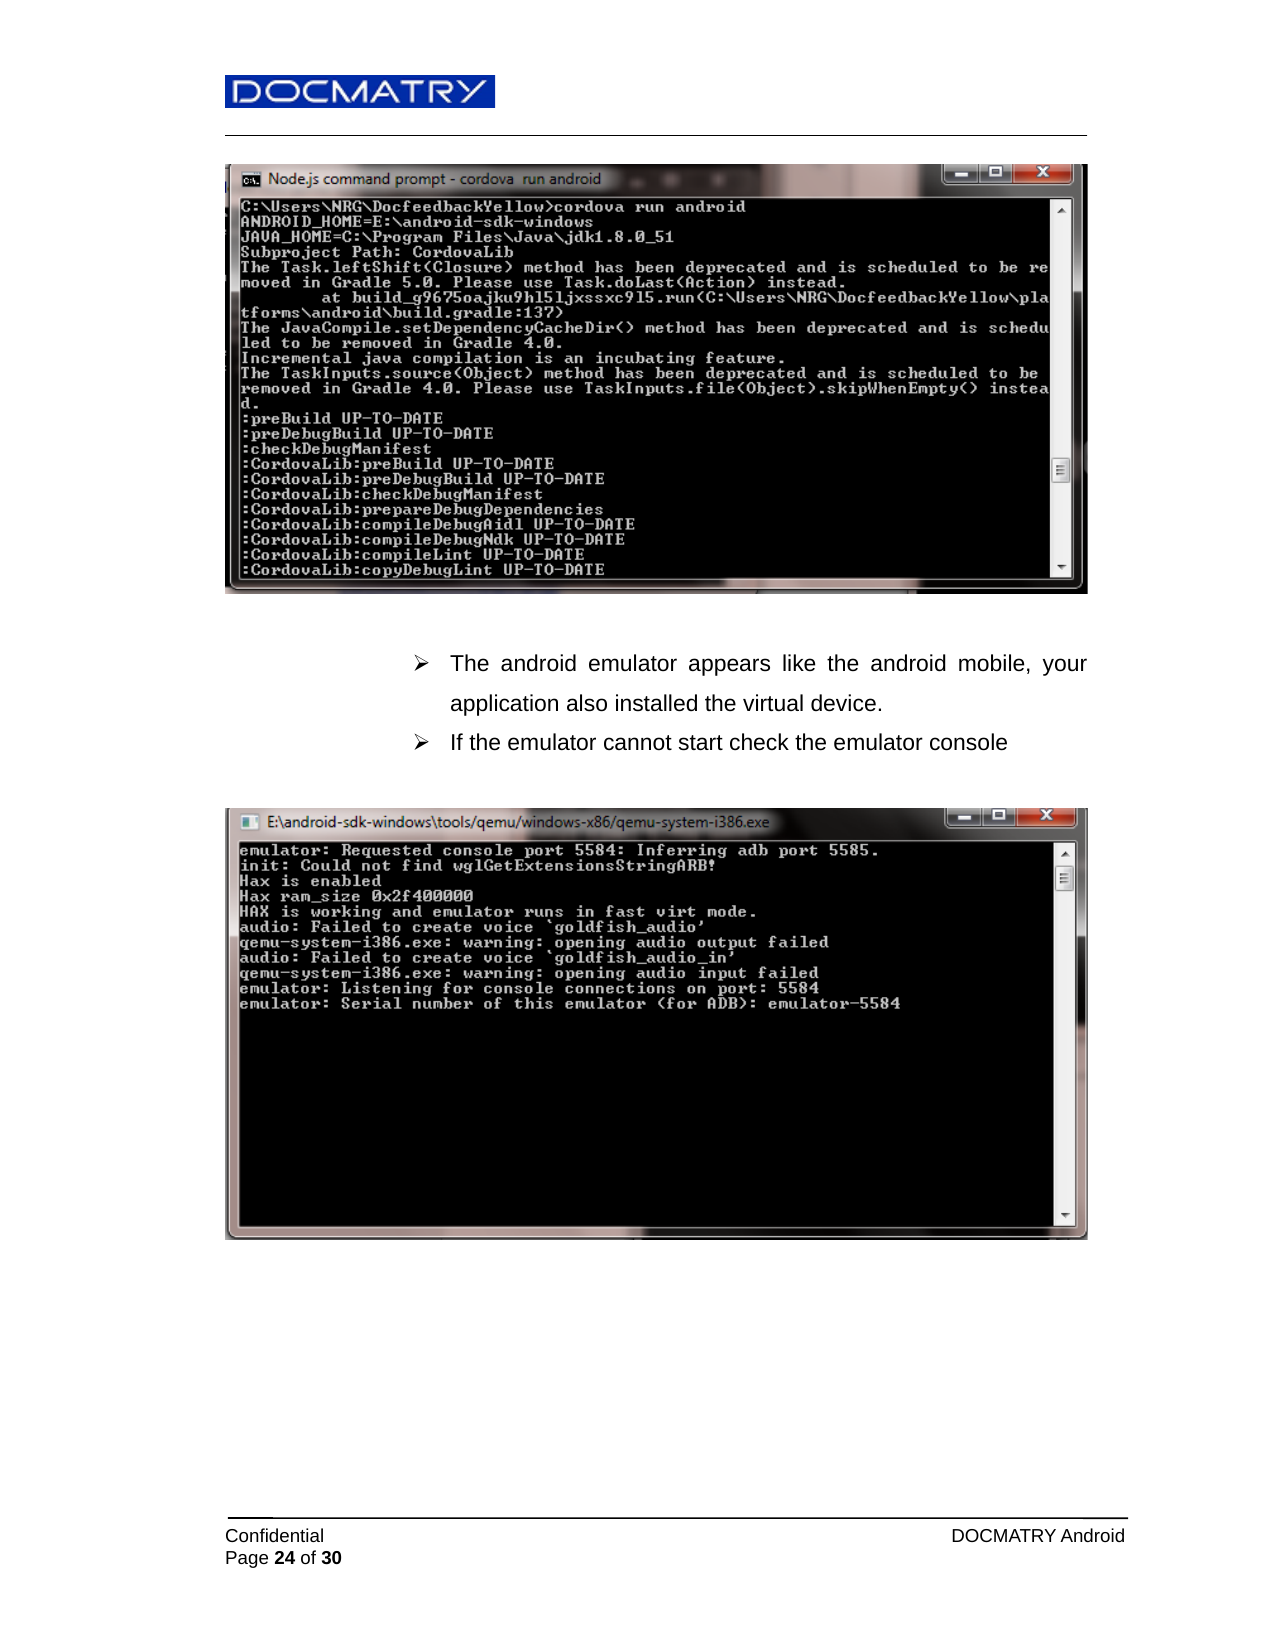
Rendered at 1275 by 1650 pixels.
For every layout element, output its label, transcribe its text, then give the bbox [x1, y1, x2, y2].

list The android emulator appears like the android mobile, your application also installed the virtual device. [412, 650, 1087, 716]
picture [225, 808, 1088, 1240]
picture [225, 75, 496, 108]
picture [225, 164, 1088, 594]
list If the emulator cannot start check the emulator console [412, 729, 1087, 755]
